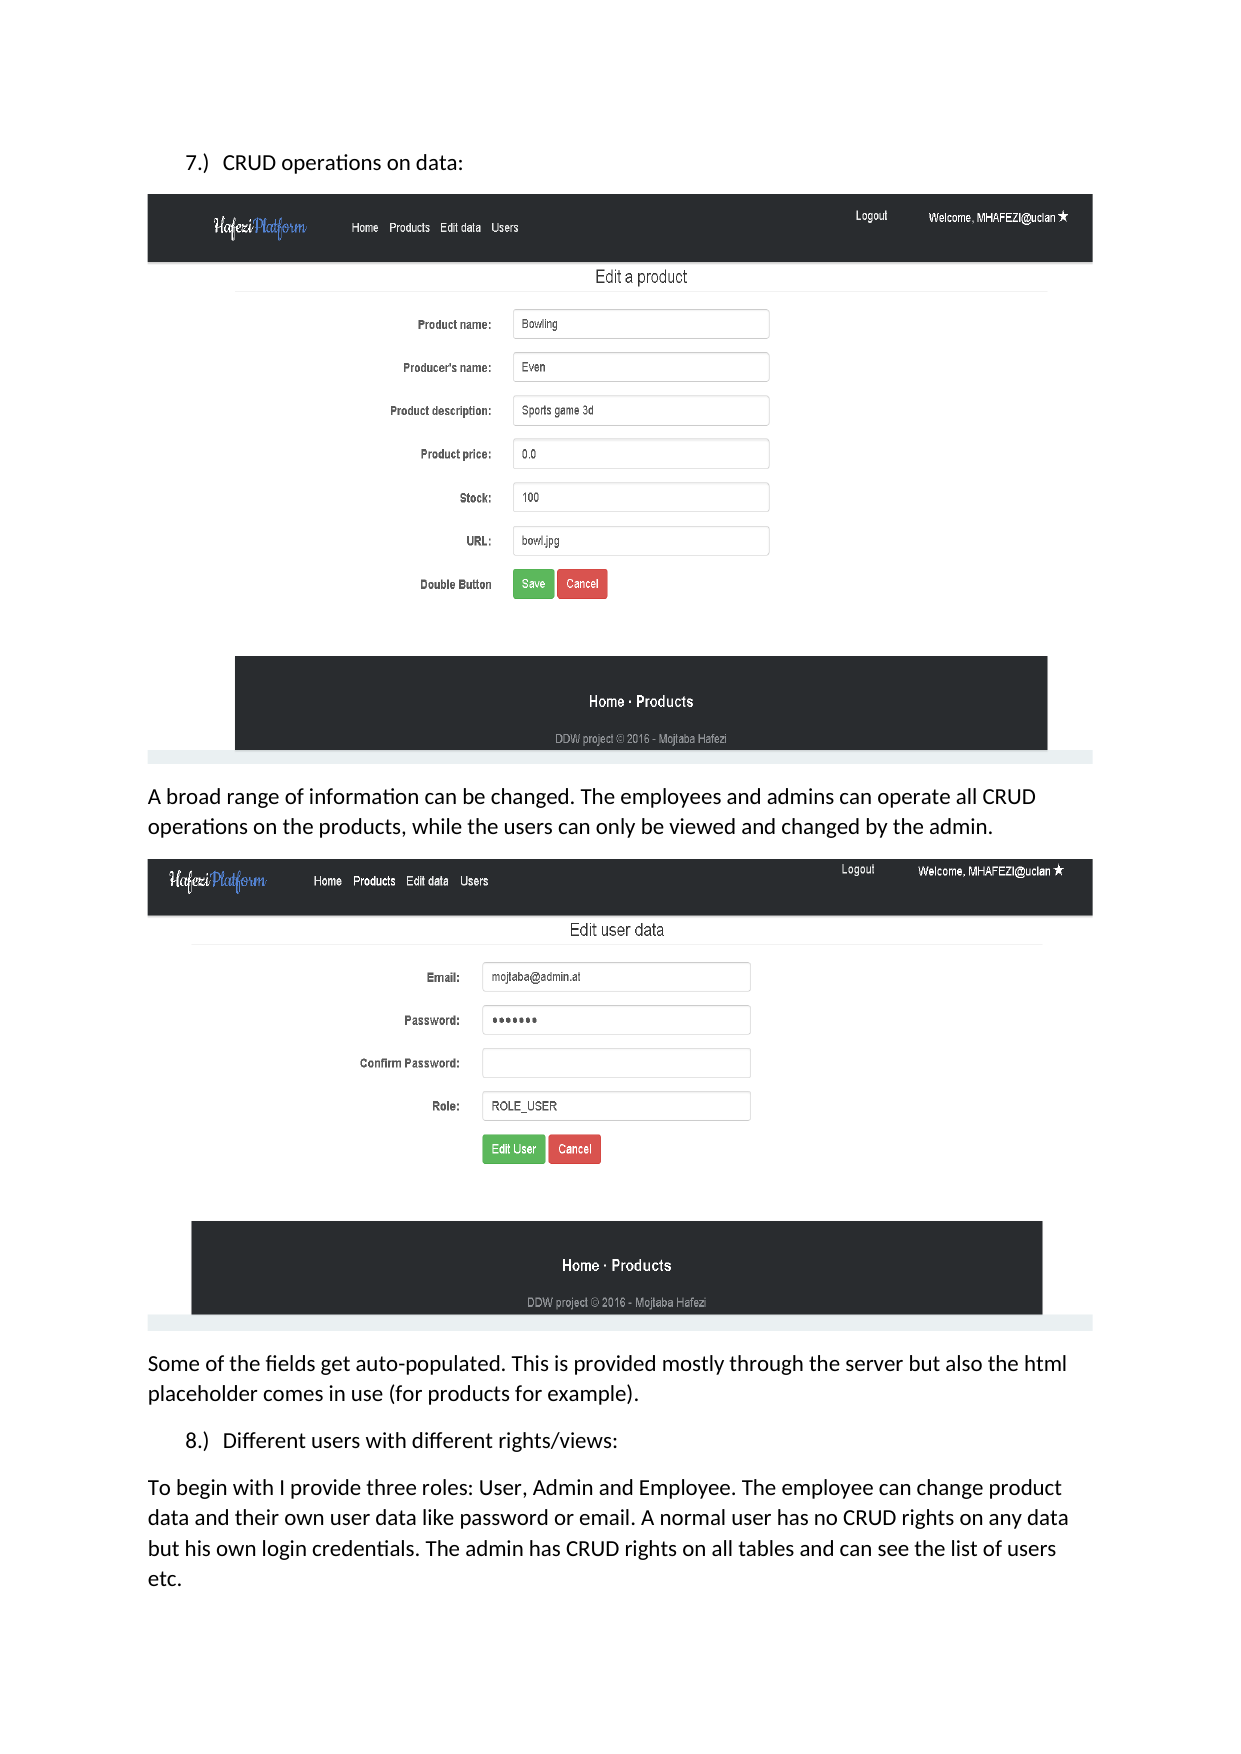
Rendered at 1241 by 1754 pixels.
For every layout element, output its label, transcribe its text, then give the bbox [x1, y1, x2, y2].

picture [147, 194, 1093, 764]
text Some of the fields get auto-populated. This is provided mostly through the server but also the html placeholder comes in use (for products for example). [148, 1349, 1093, 1407]
list Different users with different rights/views: [185, 1426, 1093, 1454]
picture [147, 859, 1093, 1331]
text A broad range of information can be changed. The employees and admins can operate all CRUD operations on the products, while the users can only be viewed and changed by the admin. [148, 782, 1093, 840]
list CRUD operations on data: [185, 148, 1093, 176]
text To begin with I provide three roles: User, Admin and Employee. The employee can change product data and their own user data like password or email. A normal user has no CRUD rights on any data but his own login credentials. The admin has CRUD rights on all tables and can see the list of users etc. [148, 1473, 1093, 1592]
